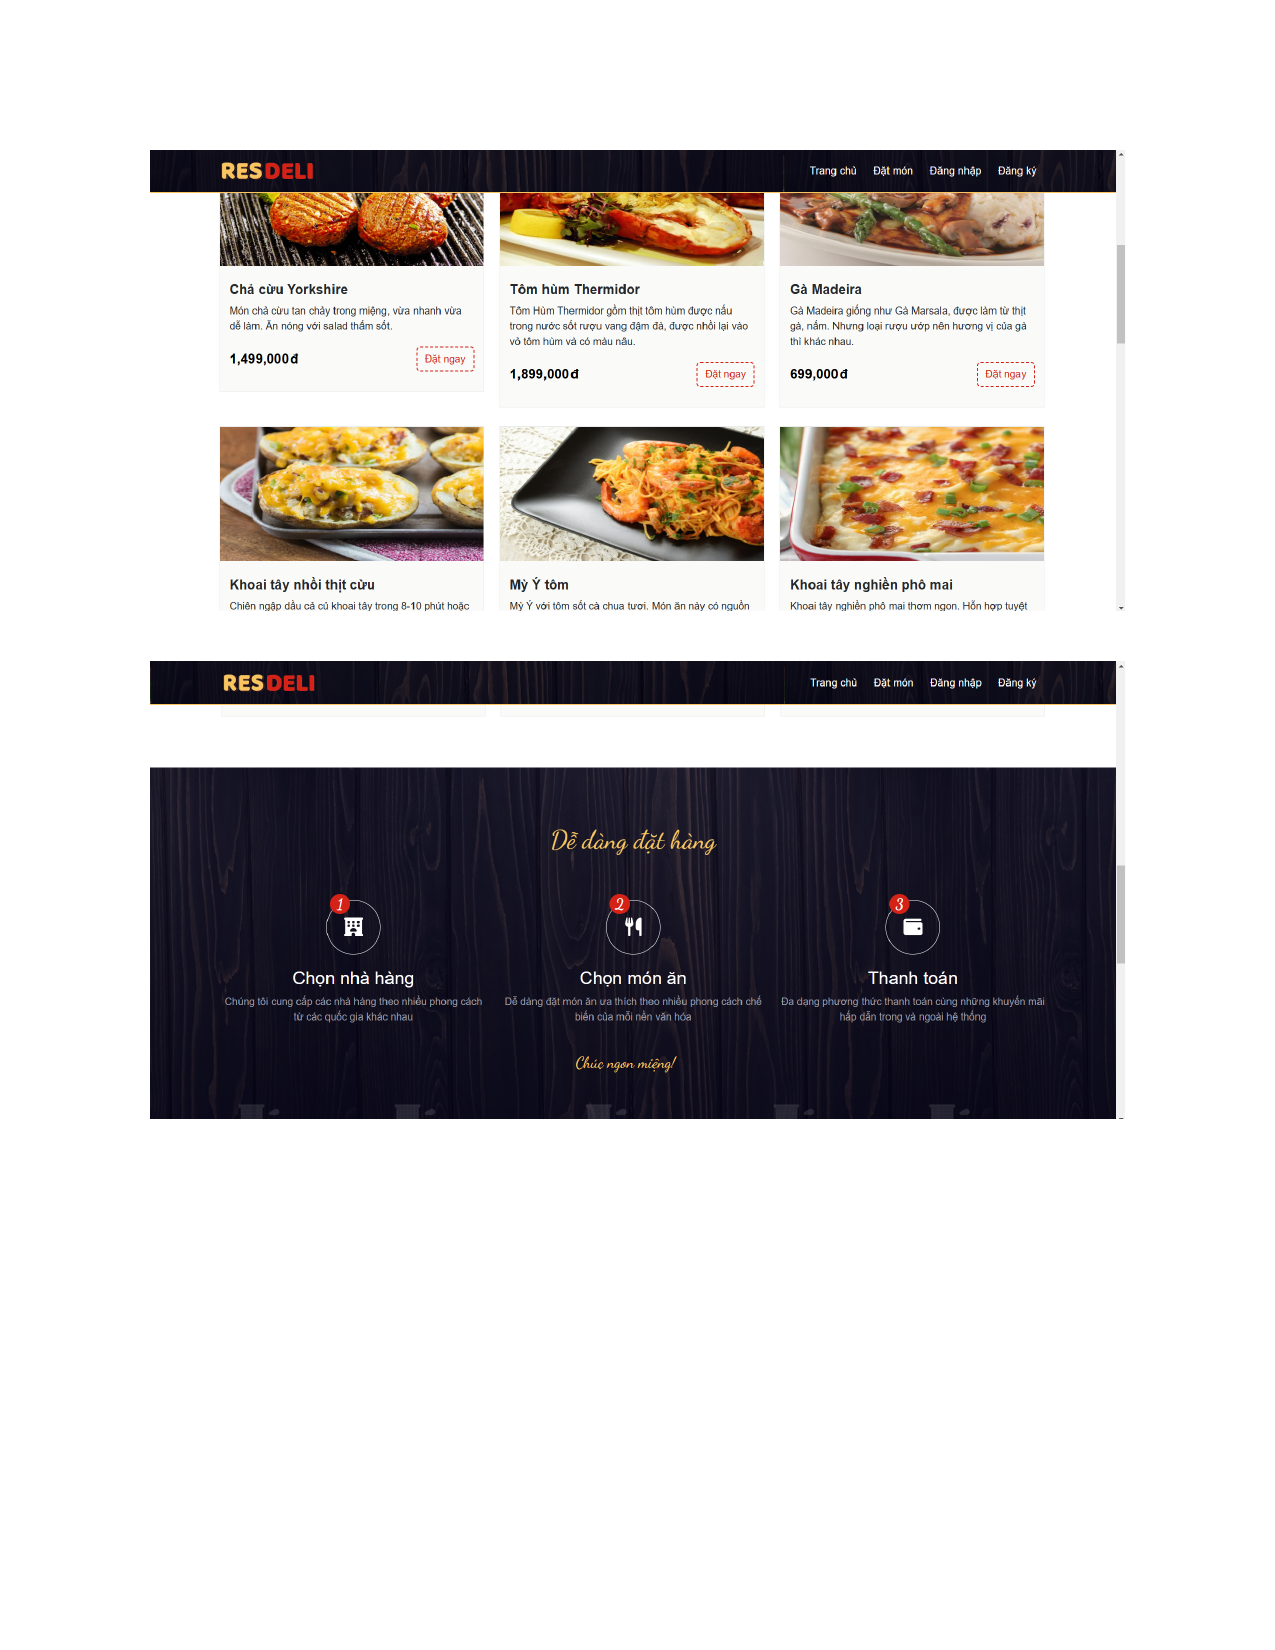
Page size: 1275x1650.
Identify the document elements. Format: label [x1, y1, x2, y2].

picture [150, 150, 1125, 611]
picture [150, 661, 1125, 1119]
